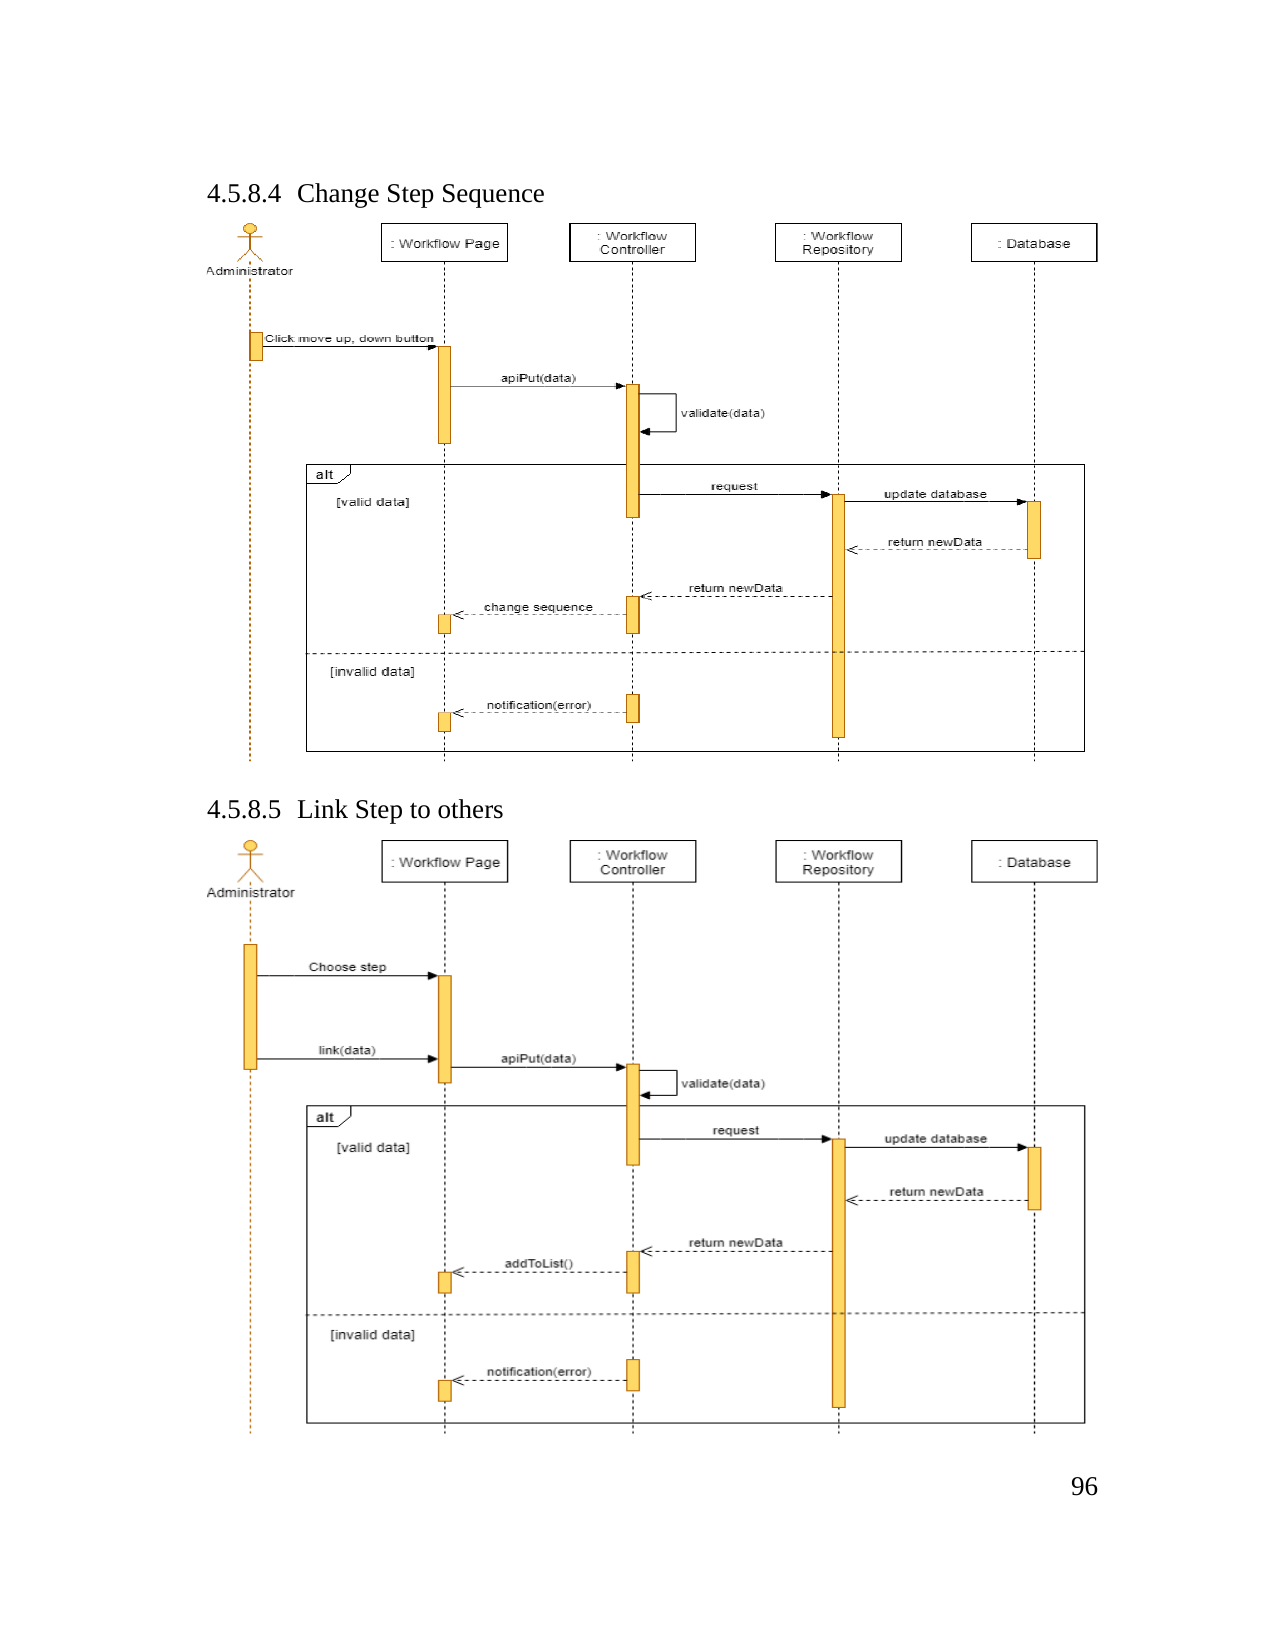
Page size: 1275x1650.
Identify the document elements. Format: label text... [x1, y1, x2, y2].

subtitle Link Step to others [207, 793, 1098, 825]
subtitle Change Step Sequence [207, 177, 1098, 208]
picture [206, 223, 1098, 762]
picture [206, 840, 1098, 1434]
